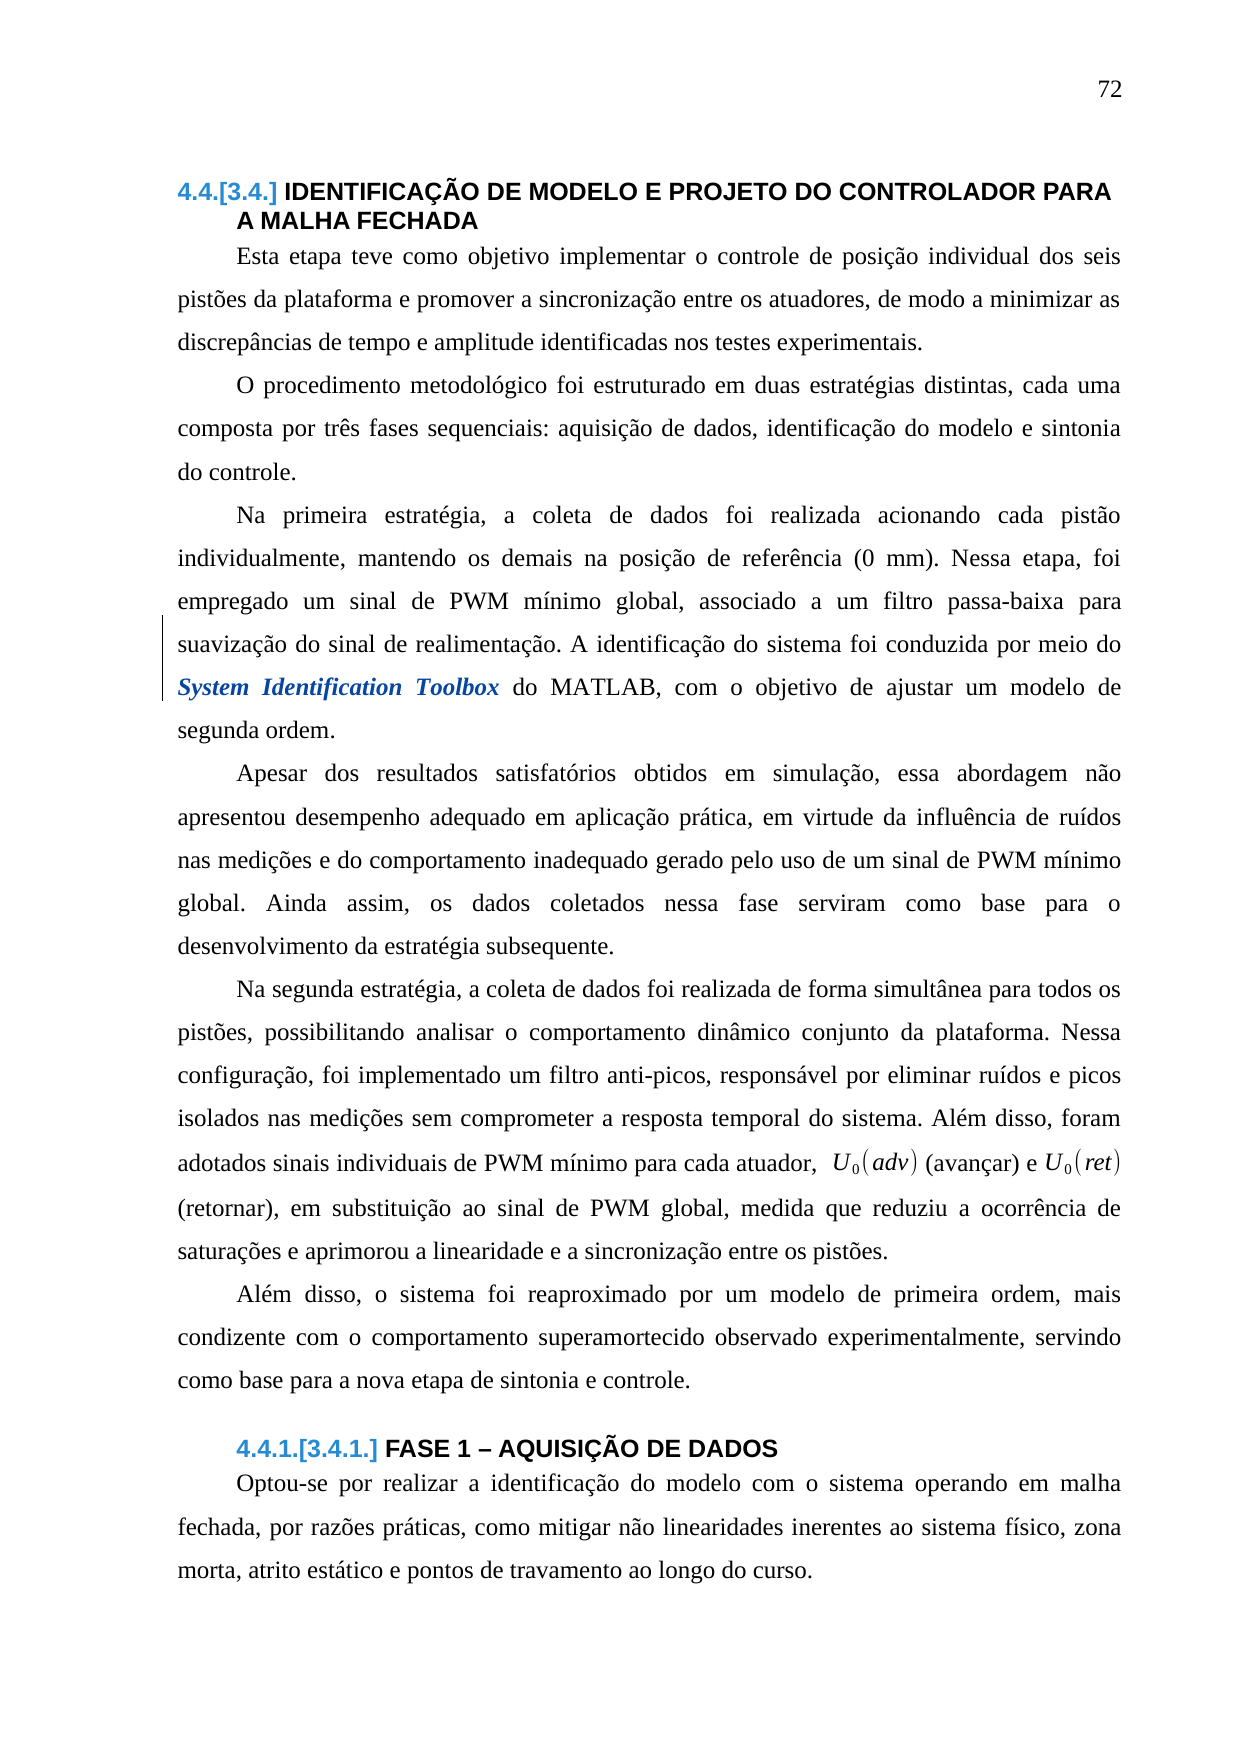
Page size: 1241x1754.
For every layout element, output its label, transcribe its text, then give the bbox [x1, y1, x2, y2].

text Identificação de Modelo e projeto do Controlador para a malha fechada [177, 177, 1122, 235]
text O procedimento metodológico foi estruturado em duas estratégias distintas, cada uma composta por três fases sequenciais: aquisição de dados, identificação do modelo e sintonia do controle. [177, 370, 1122, 485]
text Além disso, o sistema foi reaproximado por um modelo de primeira ordem, mais condizente com o comportamento superamortecido observado experimentalmente, servindo como base para a nova etapa de sintonia e controle. [177, 1279, 1122, 1394]
text FASE 1 – Aquisição de Dados [236, 1433, 1122, 1462]
text Na segunda estratégia, a coleta de dados foi realizada de forma simultânea para todos os pistões, possibilitando analisar o comportamento dinâmico conjunto da plataforma. Nessa configuração, foi implementado um filtro anti-picos, responsável por eliminar ruídos e picos isolados nas medições sem comprometer a resposta temporal do sistema. Além disso, foram adotados sinais individuais de PWM mínimo para cada atuador, (avançar) e (retornar), em substituição ao sinal de PWM global, medida que reduziu a ocorrência de saturações e aprimorou a linearidade e a sincronização entre os pistões. [177, 974, 1122, 1265]
text Esta etapa teve como objetivo implementar o controle de posição individual dos seis pistões da plataforma e promover a sincronização entre os atuadores, de modo a minimizar as discrepâncias de tempo e amplitude identificadas nos testes experimentais. [177, 241, 1122, 356]
text Na primeira estratégia, a coleta de dados foi realizada acionando cada pistão individualmente, mantendo os demais na posição de referência (0 mm). Nessa etapa, foi empregado um sinal de PWM mínimo global, associado a um filtro passa-baixa para suavização do sinal de realimentação. A identificação do sistema foi conduzida por meio do System Identification Toolbox do MATLAB, com o objetivo de ajustar um modelo de segunda ordem. [177, 500, 1122, 744]
text Apesar dos resultados satisfatórios obtidos em simulação, essa abordagem não apresentou desempenho adequado em aplicação prática, em virtude da influência de ruídos nas medições e do comportamento inadequado gerado pelo uso de um sinal de PWM mínimo global. Ainda assim, os dados coletados nessa fase serviram como base para o desenvolvimento da estratégia subsequente. [177, 758, 1122, 960]
text Optou-se por realizar a identificação do modelo com o sistema operando em malha fechada, por razões práticas, como mitigar não linearidades inerentes ao sistema físico, zona morta, atrito estático e pontos de travamento ao longo do curso. [177, 1468, 1122, 1583]
